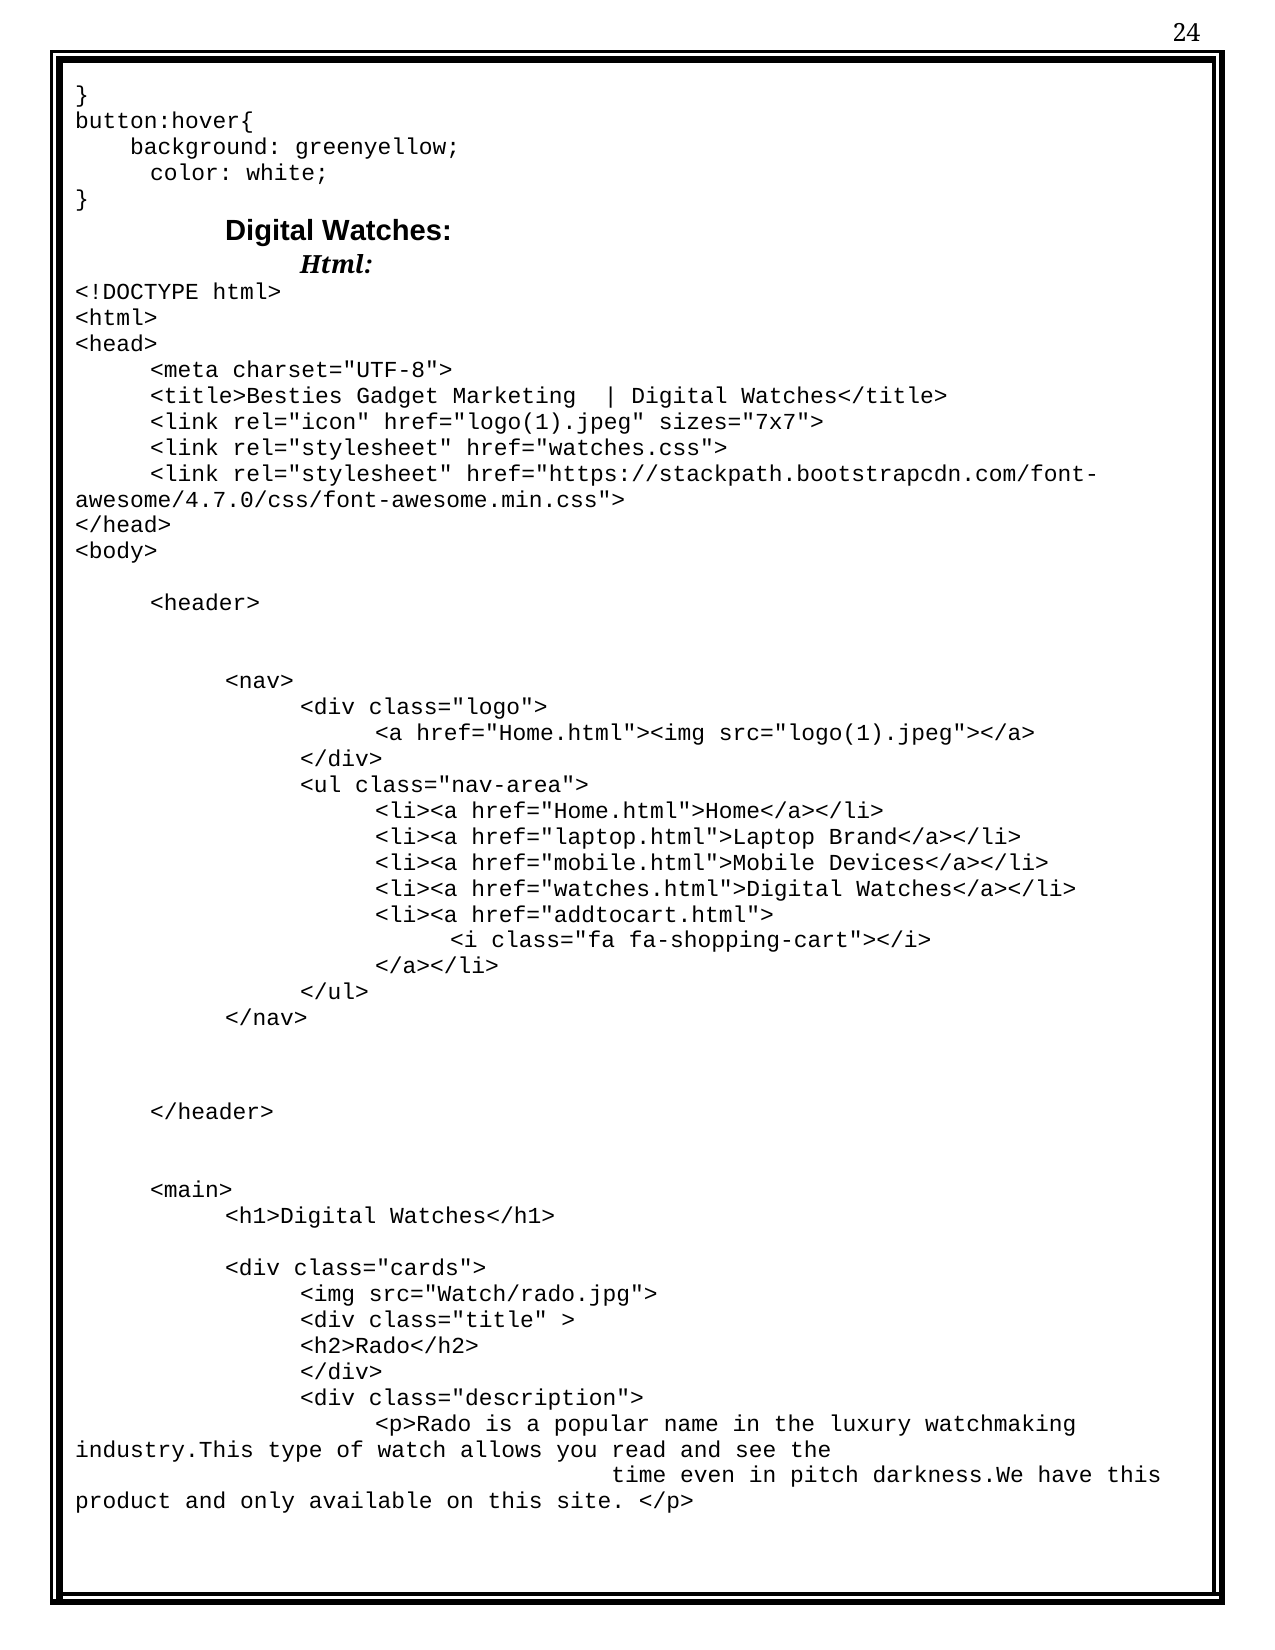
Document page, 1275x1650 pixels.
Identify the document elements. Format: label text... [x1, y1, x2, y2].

text </a></li> [75, 955, 1200, 981]
text time even in pitch darkness.We have this product and only available on this site. </p> [75, 1464, 1200, 1516]
text <a href="Home.html"><img src="logo(1).jpeg"></a> [75, 721, 1200, 747]
text <link rel="icon" href="logo(1).jpeg" sizes="7x7"> [75, 410, 1200, 436]
text <h1>Digital Watches</h1> [75, 1204, 1200, 1230]
text <div class="cards"> [75, 1256, 1200, 1282]
text <link rel="stylesheet" href="watches.css"> [75, 436, 1200, 462]
text <li><a href="watches.html">Digital Watches</a></li> [75, 877, 1200, 903]
text <html> [75, 306, 1200, 332]
text } [75, 187, 1200, 213]
text <div class="description"> [75, 1386, 1200, 1412]
text <li><a href="laptop.html">Laptop Brand</a></li> [75, 825, 1200, 851]
text background: greenyellow; [75, 135, 1200, 161]
text <main> [75, 1178, 1200, 1204]
text <header> [75, 592, 1200, 618]
text button:hover{ [75, 109, 1200, 135]
text <nav> [75, 669, 1200, 695]
text Html: [225, 246, 1200, 280]
text <p>Rado is a popular name in the luxury watchmaking industry.This type of watch allows you read and see the [75, 1412, 1200, 1464]
text <div class="logo"> [75, 695, 1200, 721]
text <img src="Watch/rado.jpg"> [75, 1282, 1200, 1308]
text <head> [75, 332, 1200, 358]
text <li><a href="Home.html">Home</a></li> [75, 799, 1200, 825]
text <div class="title" > [75, 1308, 1200, 1334]
text </header> [75, 1101, 1200, 1127]
text } [75, 83, 1200, 109]
text <li><a href="addtocart.html"> [75, 903, 1200, 929]
text </head> [75, 514, 1200, 540]
text </nav> [75, 1007, 1200, 1033]
text <!DOCTYPE html> [75, 280, 1200, 306]
text <ul class="nav-area"> [75, 773, 1200, 799]
text </ul> [75, 981, 1200, 1007]
text <title>Besties Gadget Marketing | Digital Watches</title> [75, 384, 1200, 410]
text </div> [75, 747, 1200, 773]
text <h2>Rado</h2> [75, 1334, 1200, 1360]
text <link rel="stylesheet" href="https://stackpath.bootstrapcdn.com/font-awesome/4.7.0/css/font-awesome.min.css"> [75, 462, 1200, 514]
text </div> [75, 1360, 1200, 1386]
text <meta charset="UTF-8"> [75, 358, 1200, 384]
text <i class="fa fa-shopping-cart"></i> [75, 929, 1200, 955]
text <body> [75, 540, 1200, 566]
text color: white; [75, 161, 1200, 187]
text <li><a href="mobile.html">Mobile Devices</a></li> [75, 851, 1200, 877]
subtitle Digital Watches: [150, 213, 1200, 246]
